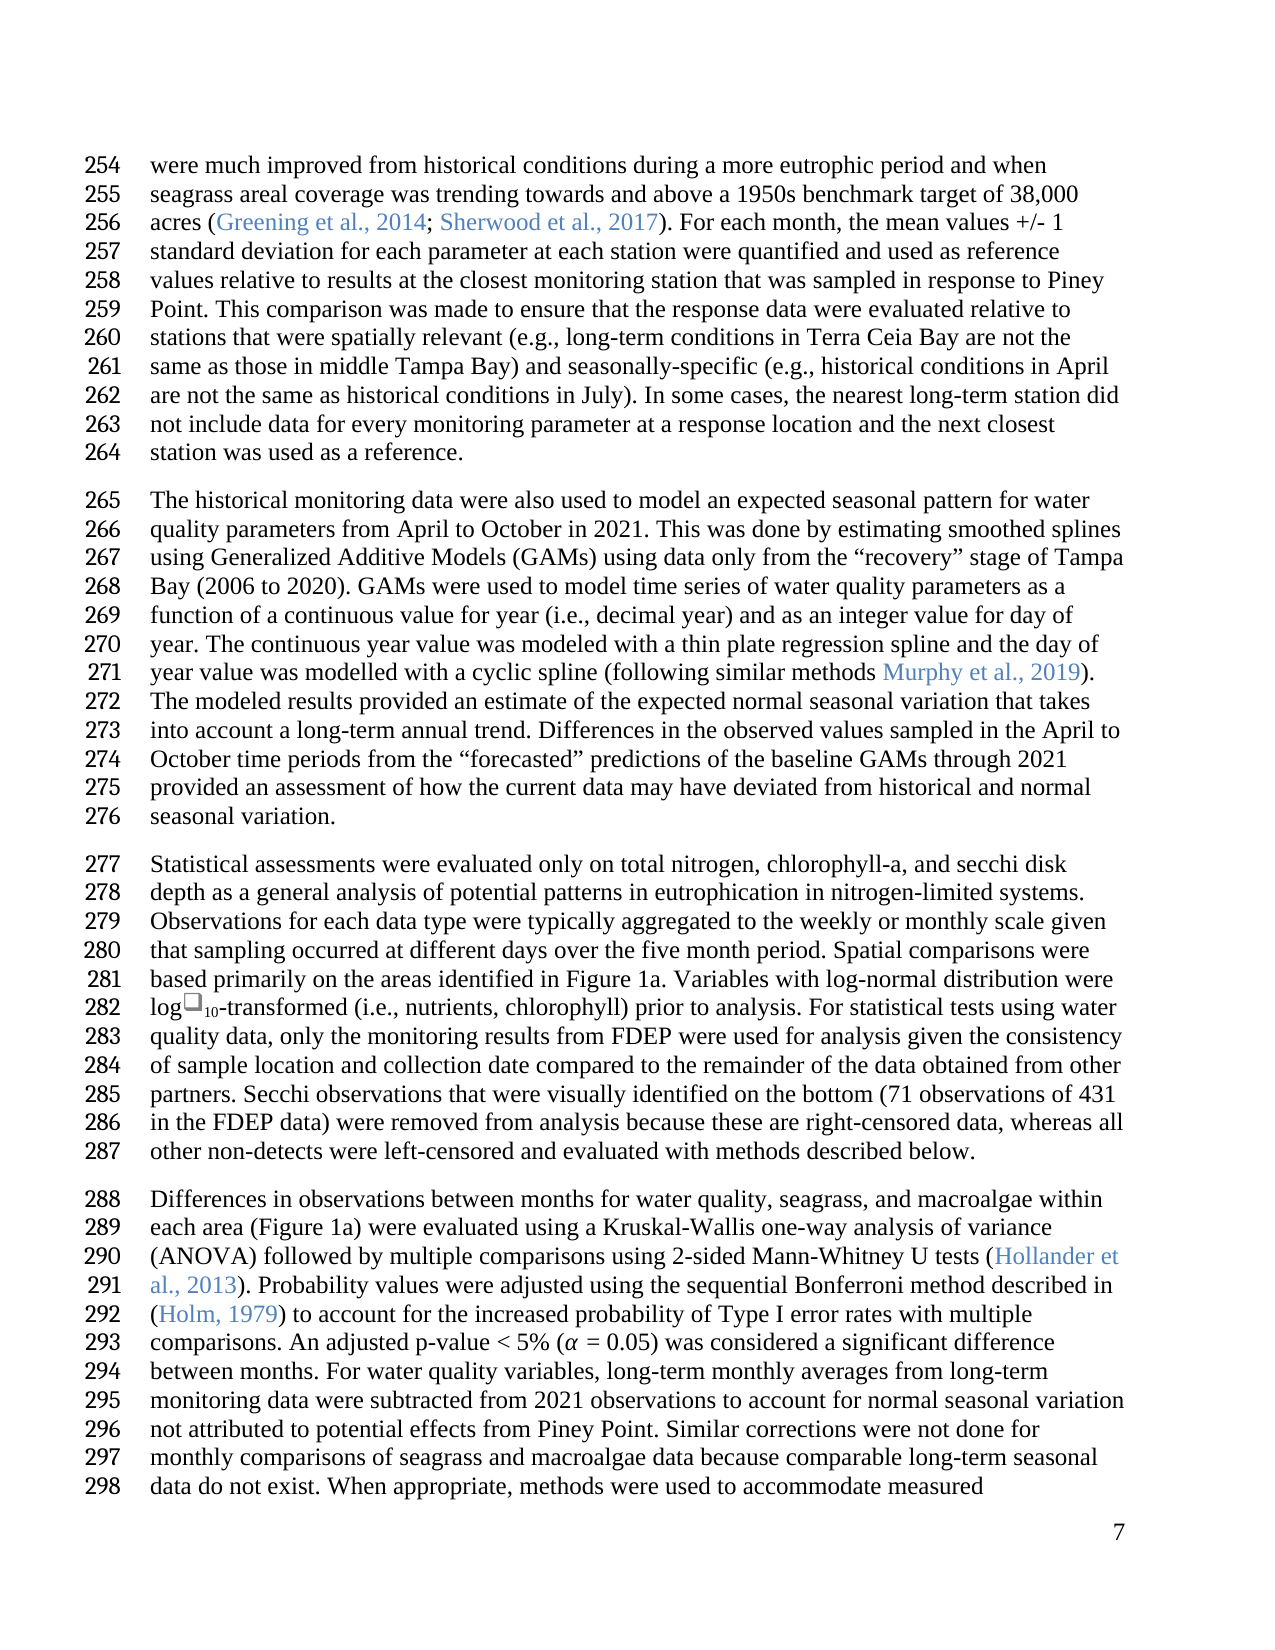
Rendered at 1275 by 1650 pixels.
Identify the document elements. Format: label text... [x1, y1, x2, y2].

text Statistical assessments were evaluated only on total nitrogen, chlorophyll-a, and secchi disk depth as a general analysis of potential patterns in eutrophication in nitrogen-limited systems. Observations for each data type were typically aggregated to the weekly or monthly scale given that sampling occurred at different days over the five month period. Spatial comparisons were based primarily on the areas identified in Figure 1a. Variables with log-normal distribution were log-transformed (i.e., nutrients, chlorophyll) prior to analysis. For statistical tests using water quality data, only the monitoring results from FDEP were used for analysis given the consistency of sample location and collection date compared to the remainder of the data obtained from other partners. Secchi observations that were visually identified on the bottom (71 observations of 431 in the FDEP data) were removed from analysis because these are right-censored data, whereas all other non-detects were left-censored and evaluated with methods described below. [150, 849, 1125, 1165]
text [150, 150, 1125, 466]
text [150, 1184, 1125, 1500]
text The historical monitoring data were also used to model an expected seasonal pattern for water quality parameters from April to October in 2021. This was done by estimating smoothed splines using Generalized Additive Models (GAMs) using data only from the “recovery” stage of Tampa Bay (2006 to 2020). GAMs were used to model time series of water quality parameters as a function of a continuous value for year (i.e., decimal year) and as an integer value for day of year. The continuous year value was modeled with a thin plate regression spline and the day of year value was modelled with a cyclic spline (following similar methods Murphy et al., 2019). The modeled results provided an estimate of the expected normal seasonal variation that takes into account a long-term annual trend. Differences in the observed values sampled in the April to October time periods from the “forecasted” predictions of the baseline GAMs through 2021 provided an assessment of how the current data may have deviated from historical and normal seasonal variation. [150, 485, 1125, 830]
